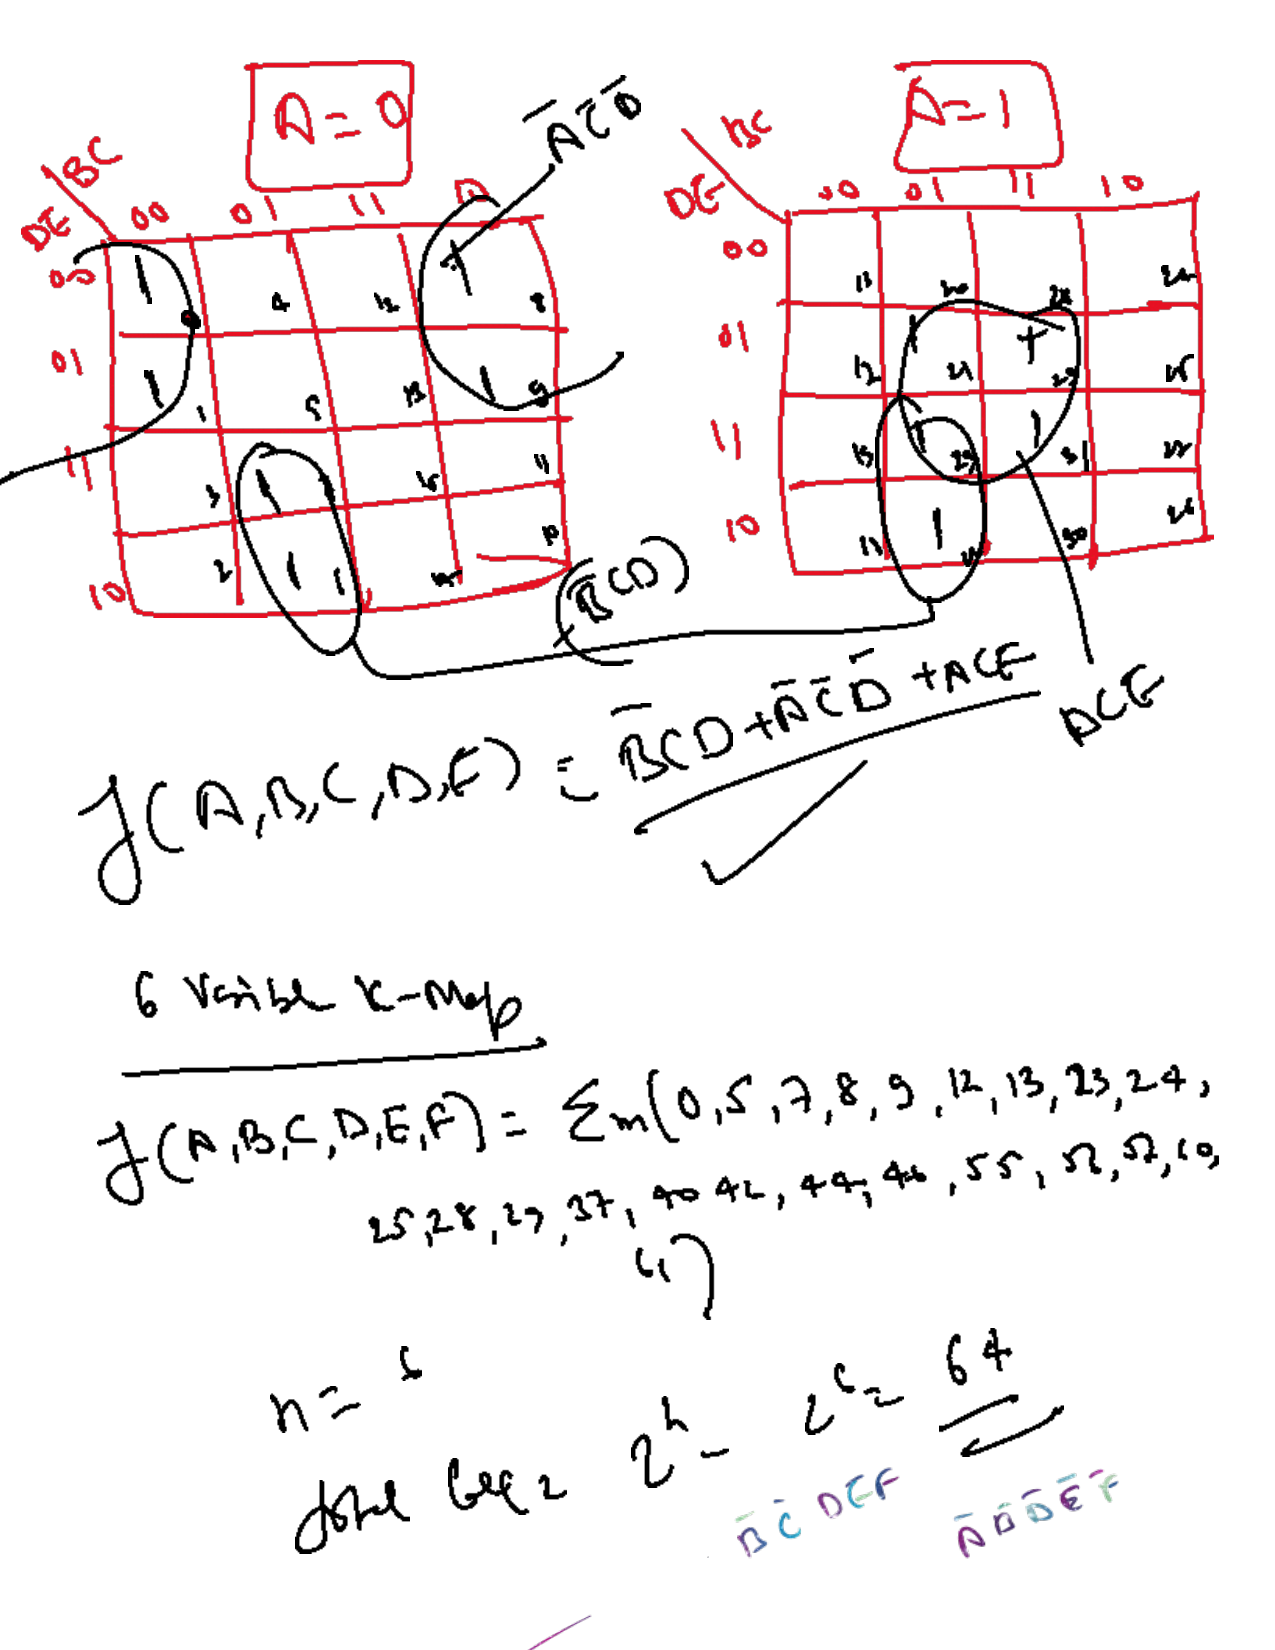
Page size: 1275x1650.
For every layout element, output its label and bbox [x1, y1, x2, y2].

picture [400, 1346, 422, 1381]
picture [97, 971, 1219, 1320]
picture [0, 60, 1214, 905]
picture [448, 1458, 567, 1515]
picture [295, 1480, 410, 1554]
picture [631, 1396, 908, 1565]
picture [939, 1328, 1064, 1457]
picture [516, 1609, 598, 1650]
picture [946, 1462, 1127, 1565]
picture [270, 1386, 361, 1433]
picture [805, 1363, 904, 1435]
